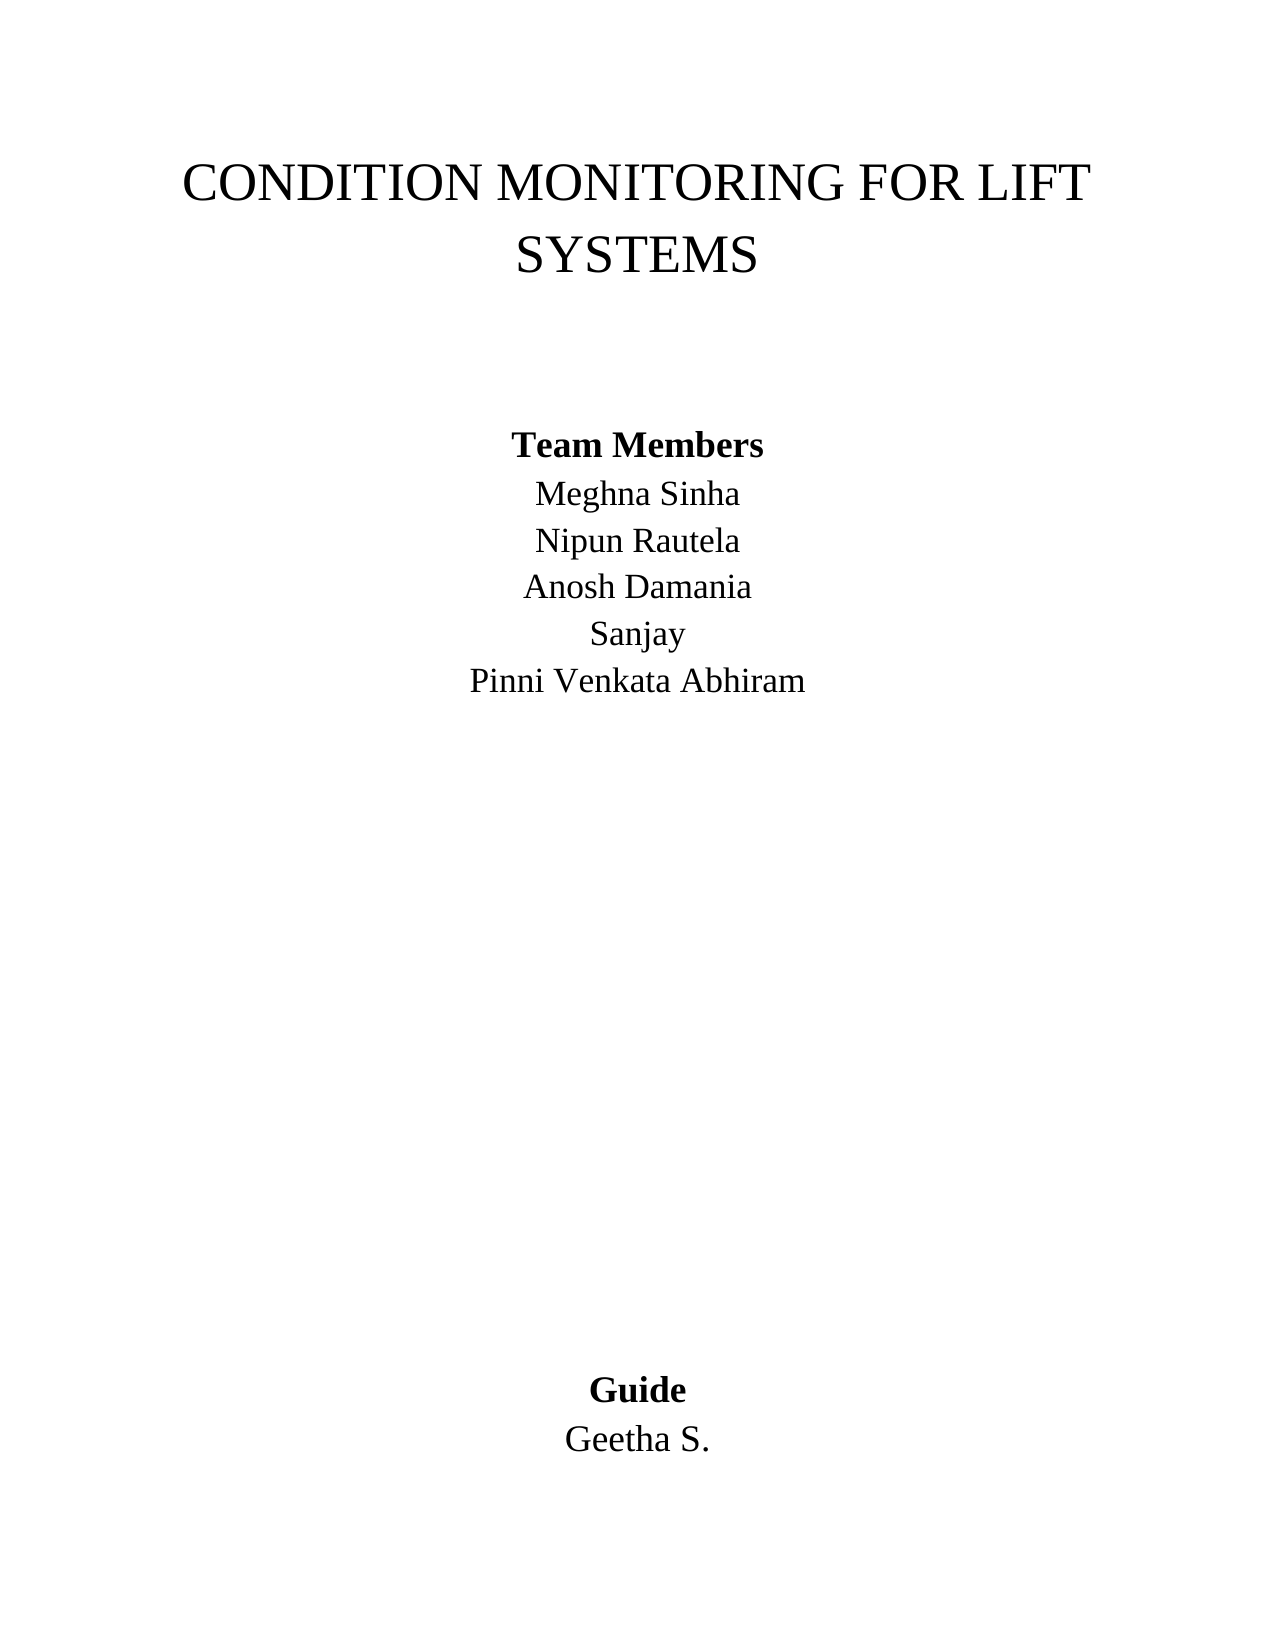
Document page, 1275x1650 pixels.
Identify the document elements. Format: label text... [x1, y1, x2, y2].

text Geetha S. [150, 1417, 1125, 1460]
text Meghna Sinha [150, 472, 1125, 513]
text Nipun Rautela [150, 519, 1125, 560]
text Pinni Venkata Abhiram [150, 659, 1125, 700]
text Guide [150, 1367, 1125, 1410]
text Team Members [150, 422, 1125, 466]
text Anosh Damania [150, 566, 1125, 607]
text CONDITION MONITORING FOR LIFT SYSTEMS [150, 150, 1125, 284]
text Sanjay [150, 613, 1125, 653]
